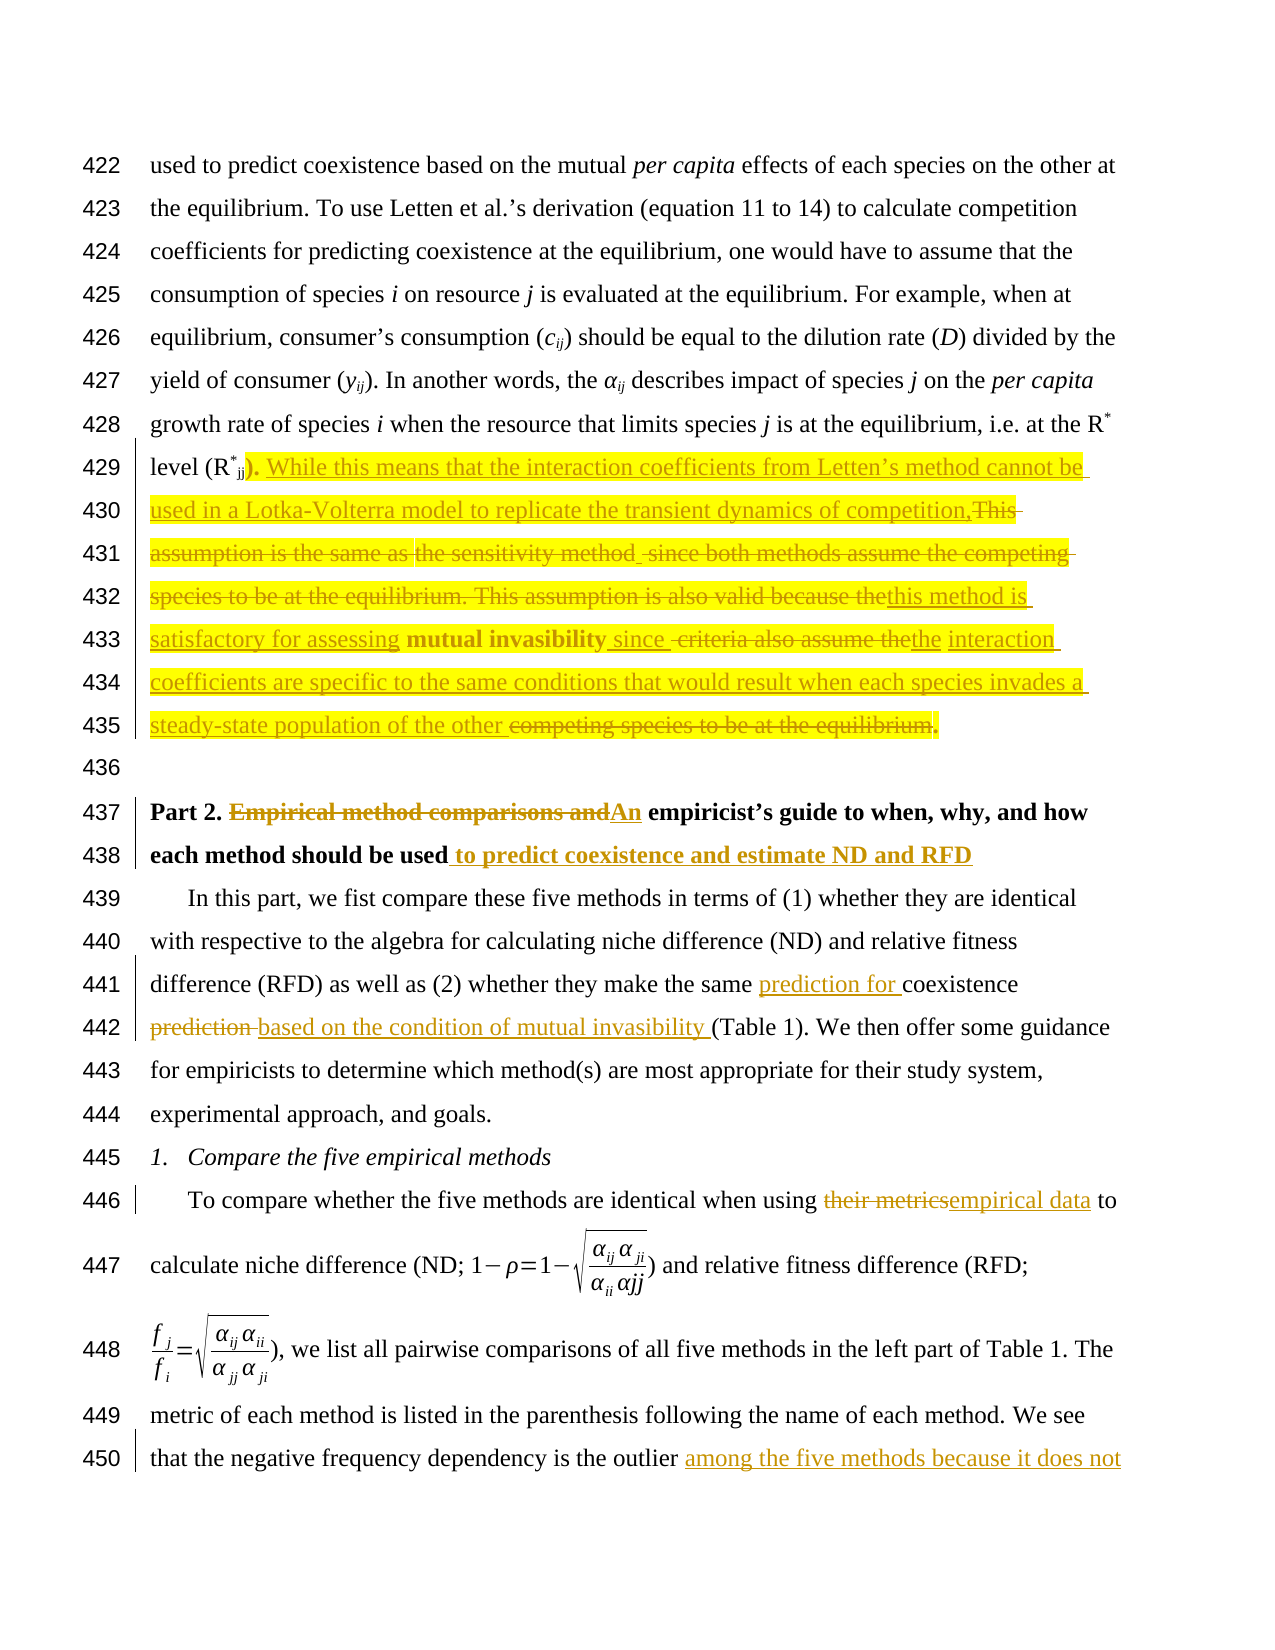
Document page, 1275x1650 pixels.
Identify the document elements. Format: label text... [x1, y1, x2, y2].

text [150, 1185, 1125, 1472]
text Part 2. empiricist’s guide to when, why, and how each method should be used [150, 797, 1125, 869]
list Compare the five empirical methods [150, 1142, 1125, 1171]
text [150, 150, 1125, 739]
text In this part, we fist compare these five methods in terms of (1) whether they are identical with respective to the algebra for calculating niche difference (ND) and relative fitness difference (RFD) as well as (2) whether they make the same coexistence (Table 1). We then offer some guidance for empiricists to determine which method(s) are most appropriate for their study system, experimental approach, and goals. [150, 883, 1125, 1127]
